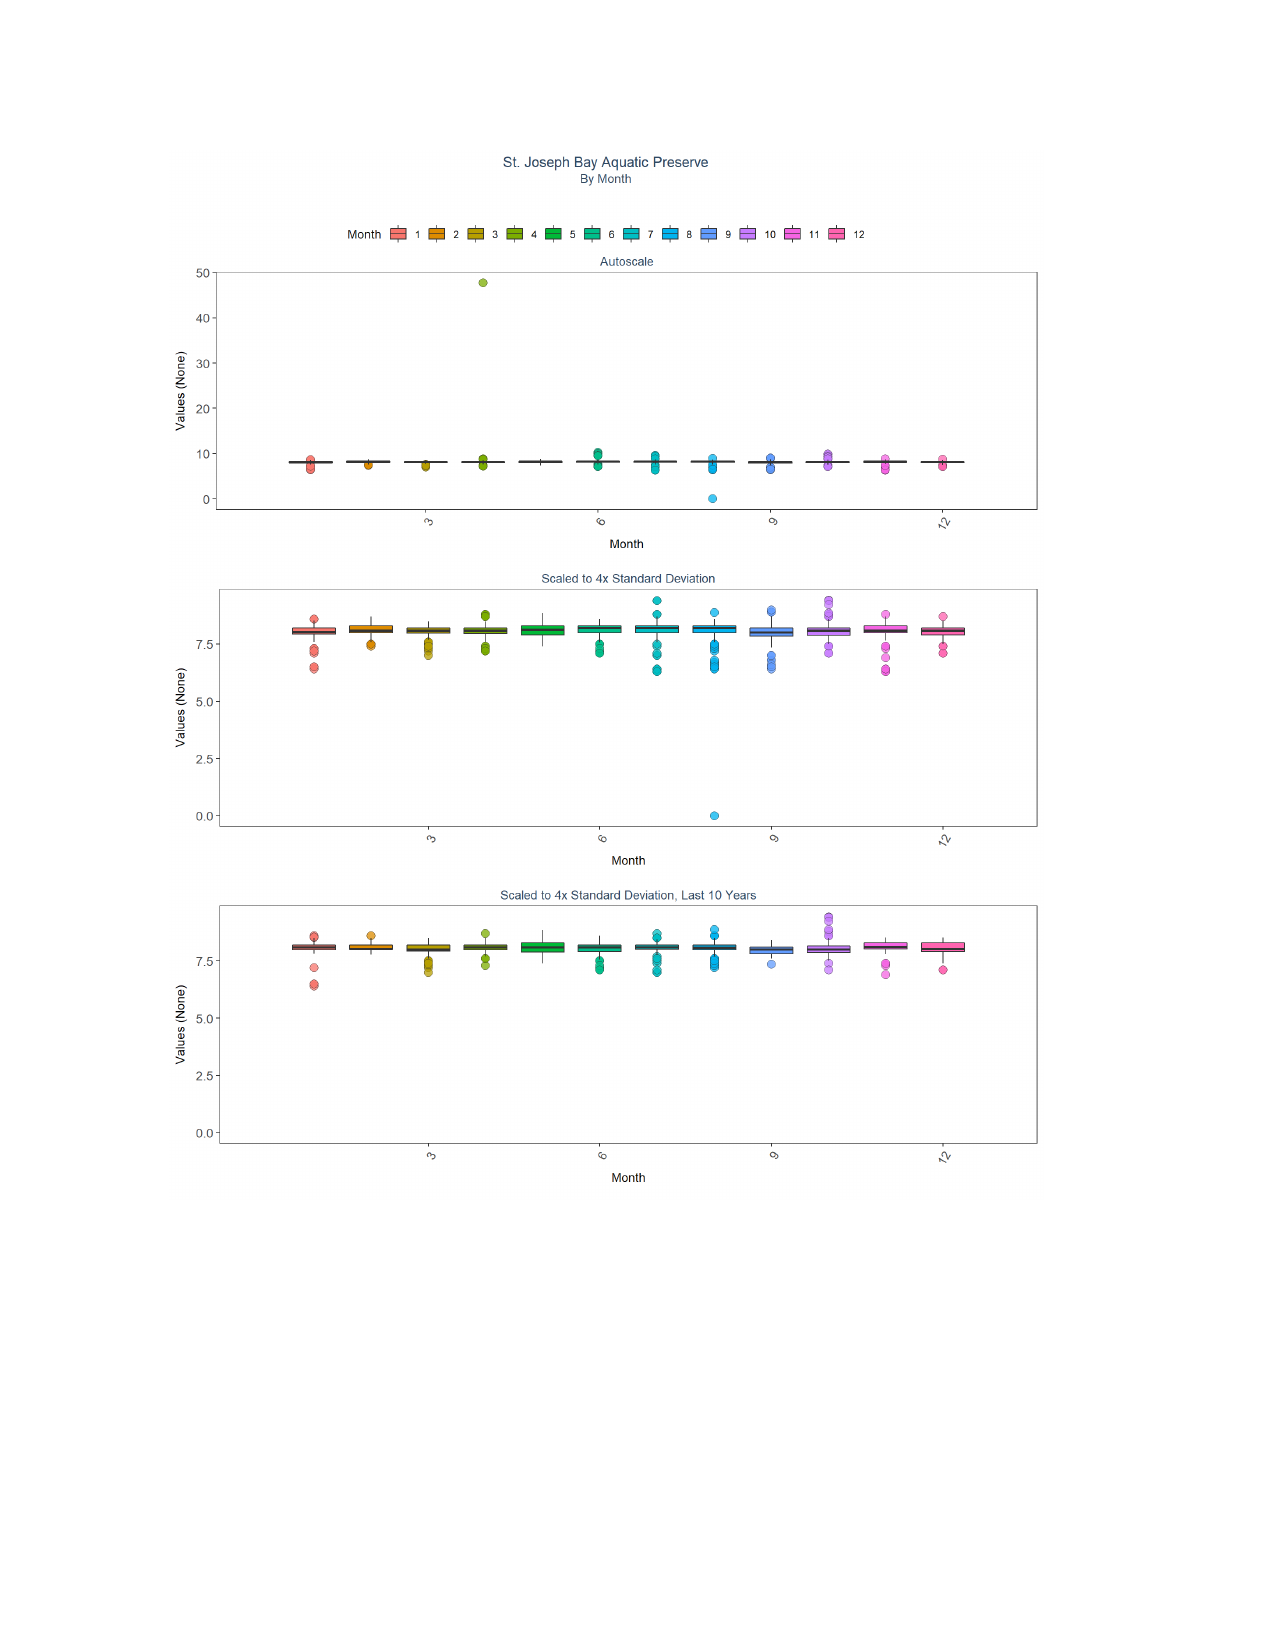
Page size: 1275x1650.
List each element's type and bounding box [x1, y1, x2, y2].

picture [168, 150, 1044, 1200]
